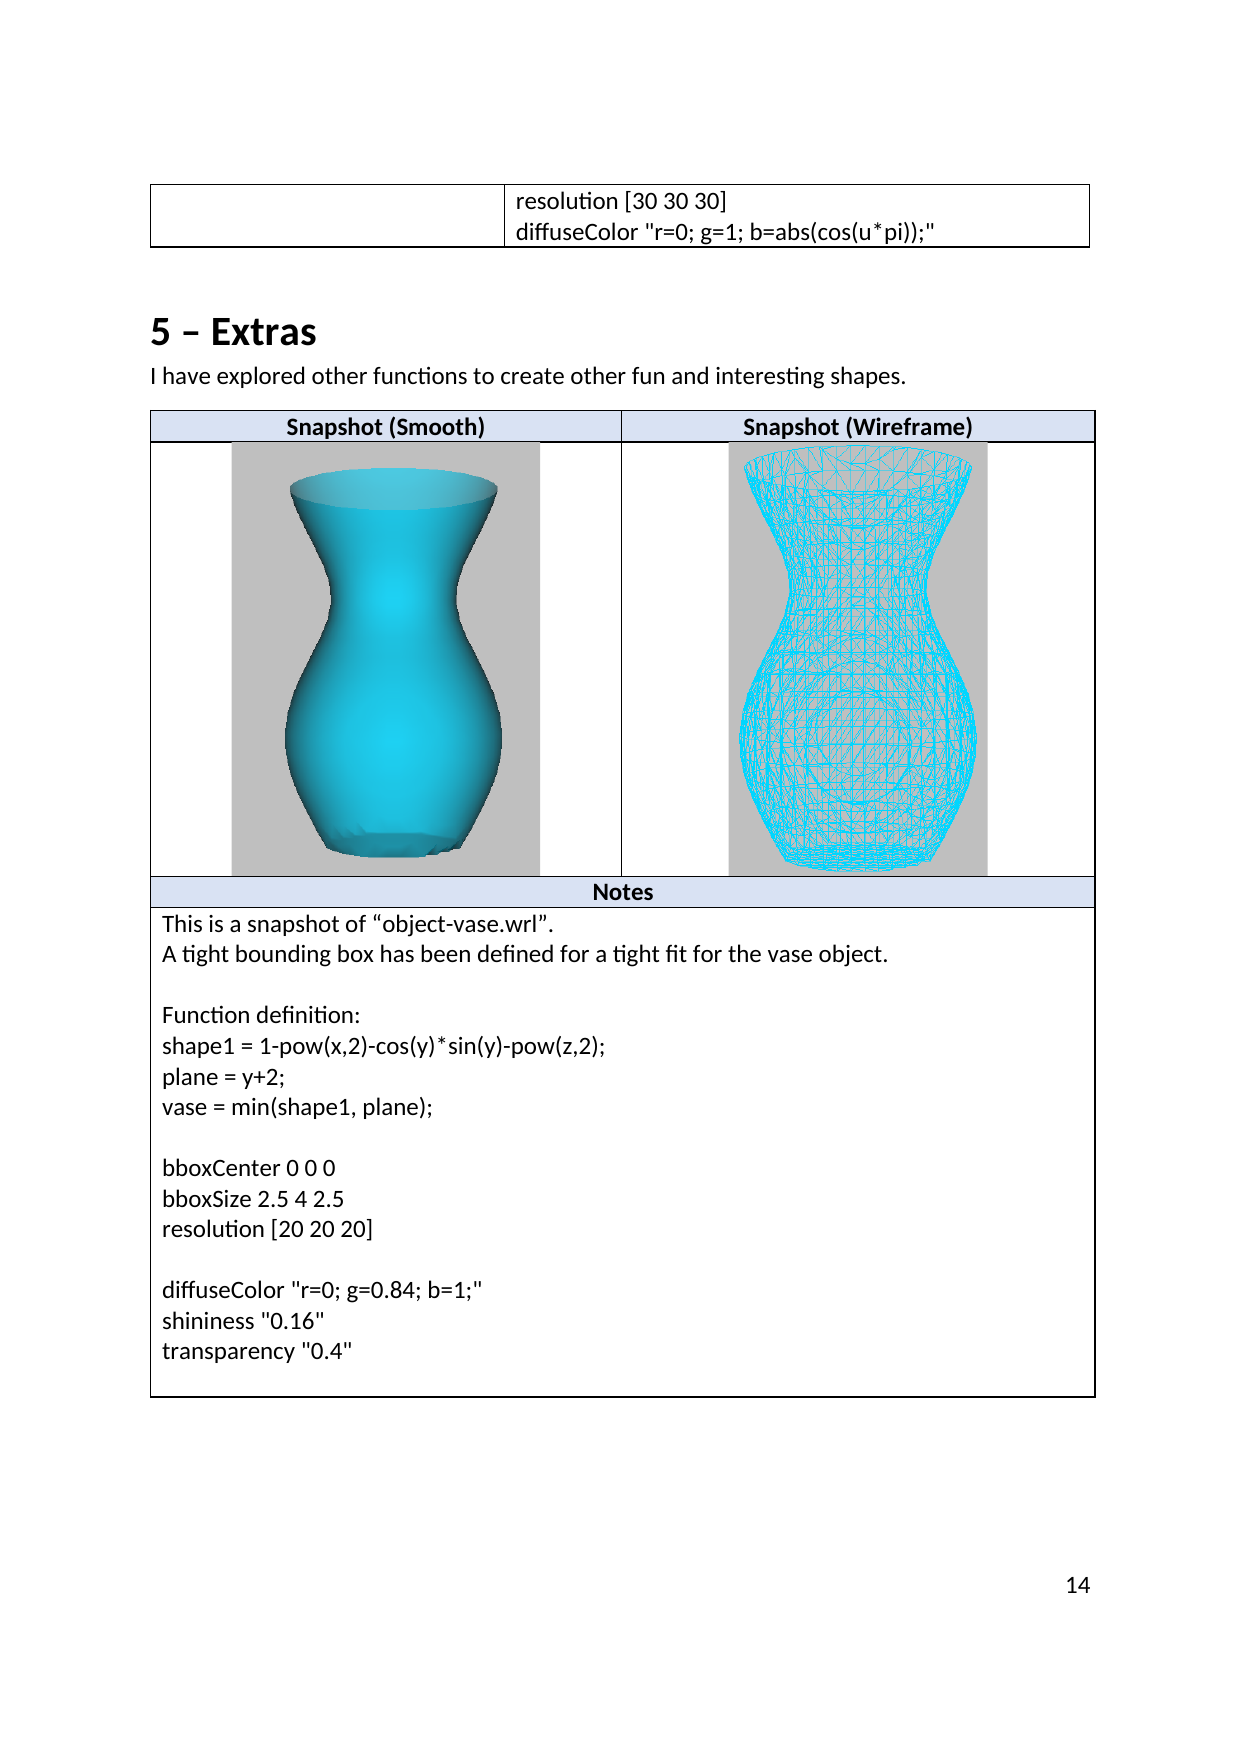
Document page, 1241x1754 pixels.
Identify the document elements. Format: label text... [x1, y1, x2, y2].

table_cell This is a snapshot of “object-vase.wrl”. A tight bounding box has been defined for a tight fit for the vase object. Function definition: shape1 = 1-pow(x,2)-cos(y)*sin(y)-pow(z,2); plane = y+2; vase = min(shape1, plane); bboxCenter 0 0 0 bboxSize 2.5 4 2.5 resolution [20 20 20] diffuseColor "r=0; g=0.84; b=1;" shininess "0.16" transparency "0.4" [151, 908, 1094, 1396]
picture [728, 442, 988, 876]
table_cell [151, 185, 504, 246]
picture [231, 442, 541, 876]
table_cell [151, 443, 231, 876]
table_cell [505, 185, 1089, 246]
table_cell [988, 443, 1094, 876]
table_cell [622, 443, 728, 876]
table_header Snapshot (Wireframe) [622, 411, 1094, 441]
table_cell [541, 443, 621, 876]
text I have explored other functions to create other fun and interesting shapes. [150, 360, 1090, 391]
subtitle 5 – Extras [150, 305, 1090, 356]
table_header Snapshot (Smooth) [151, 411, 621, 441]
table_cell Notes [151, 877, 1094, 907]
